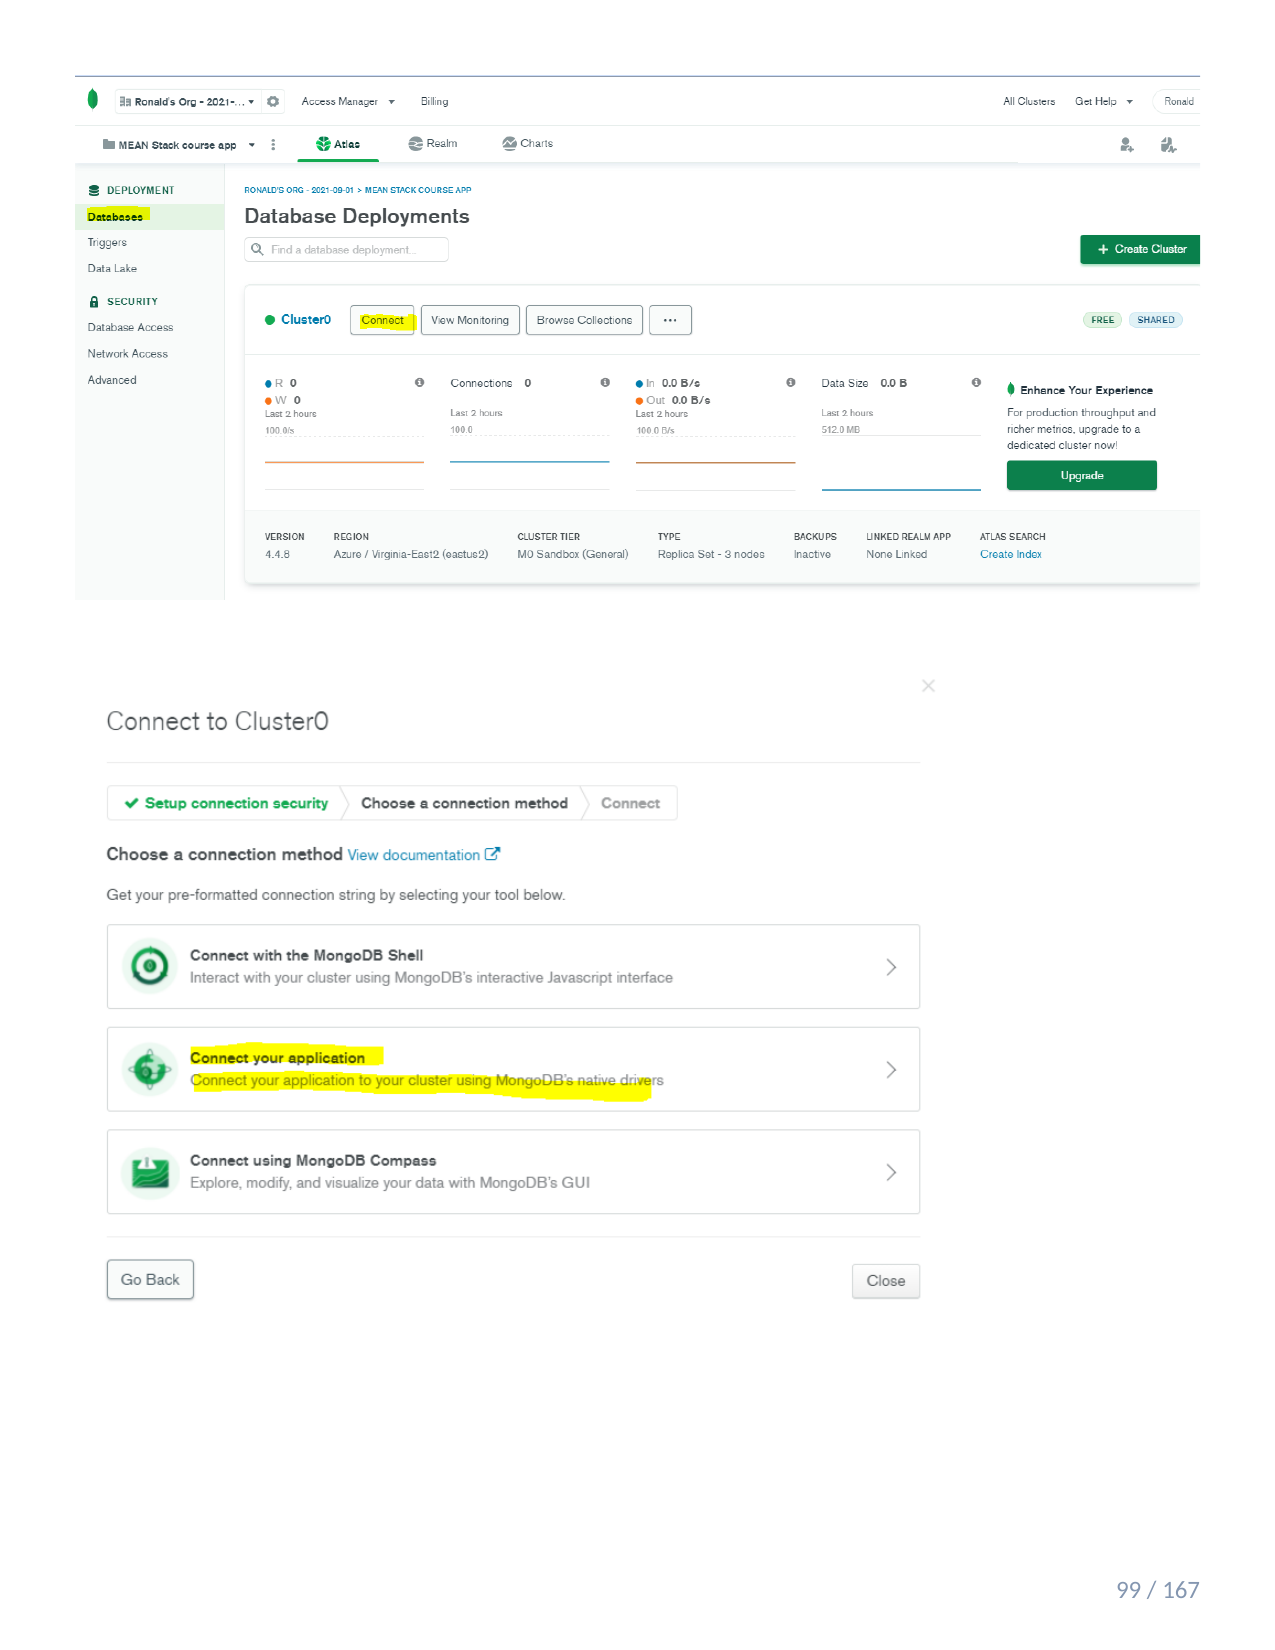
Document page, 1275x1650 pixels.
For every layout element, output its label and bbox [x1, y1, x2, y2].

picture [75, 75, 1200, 600]
picture [75, 665, 938, 1329]
